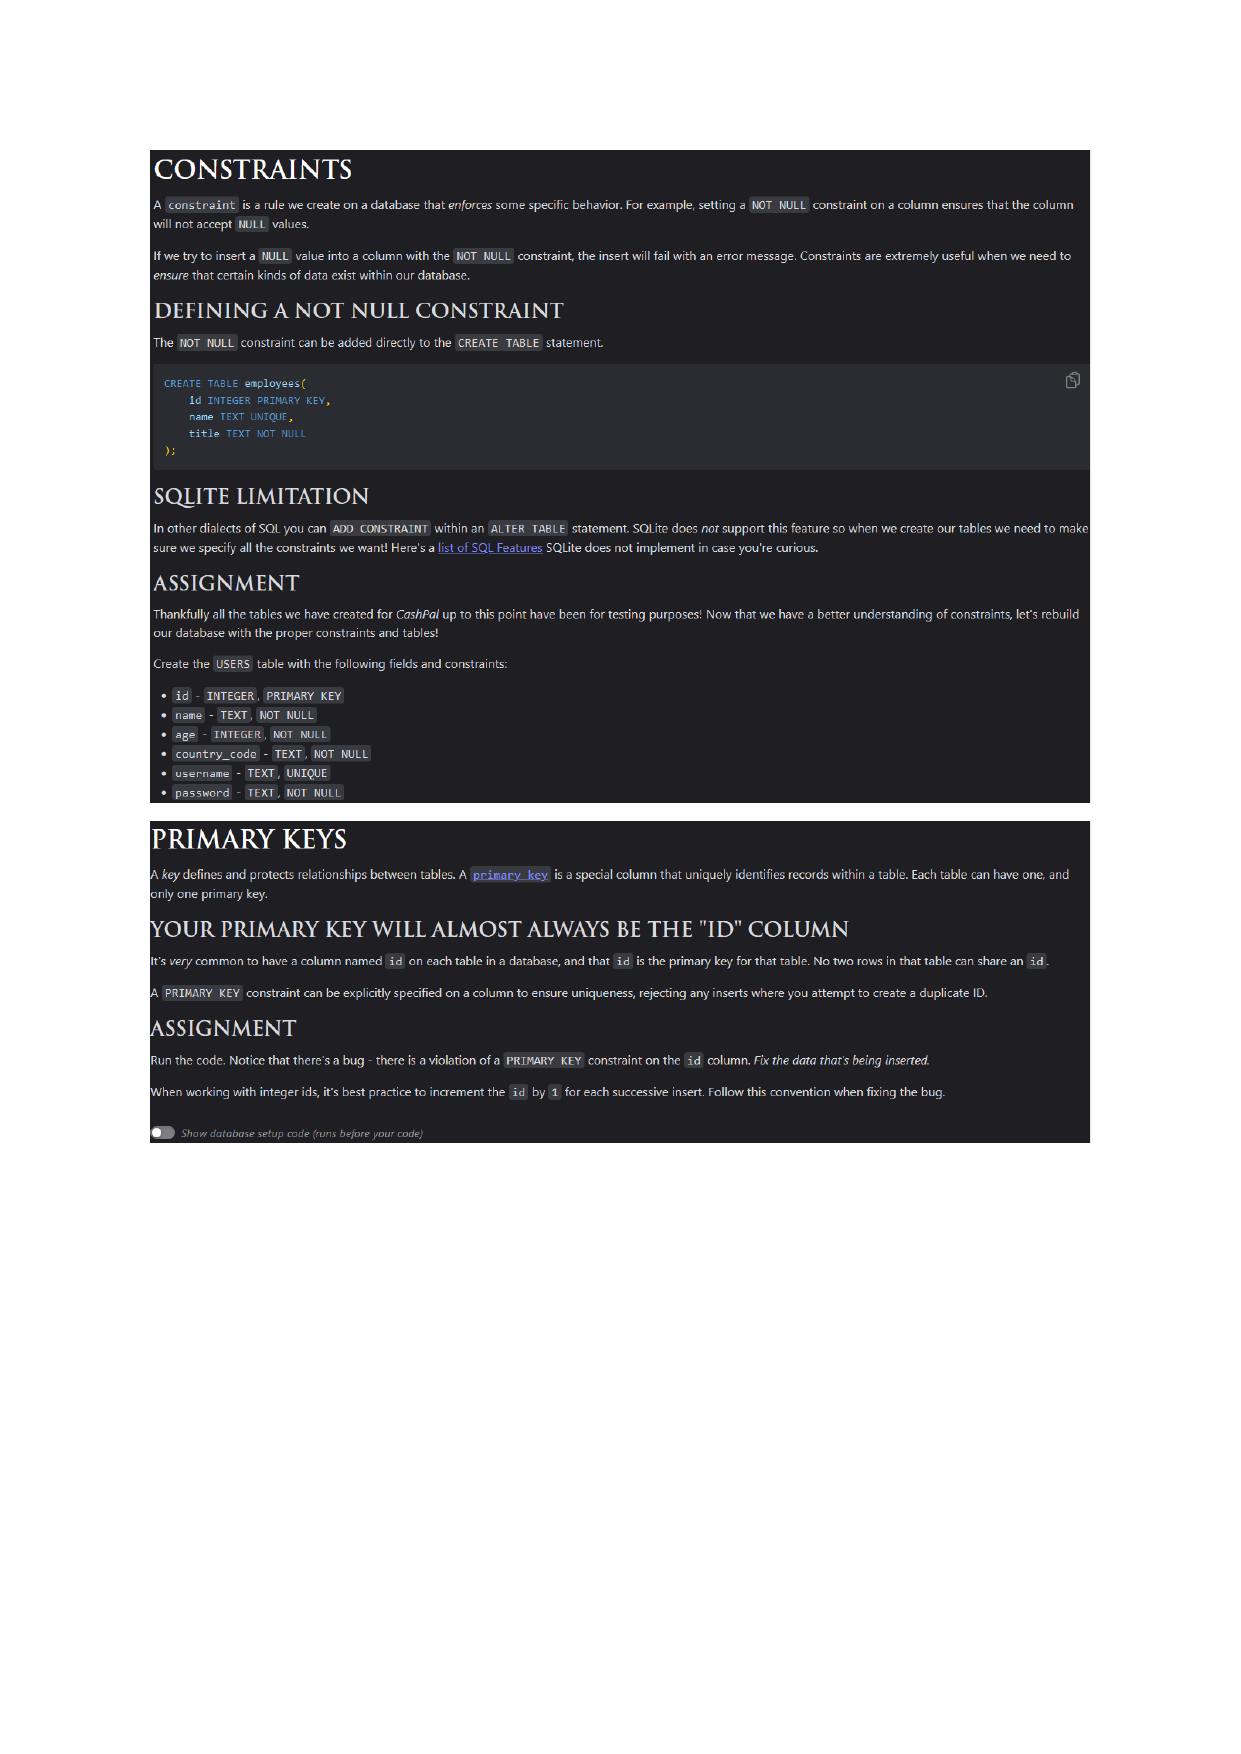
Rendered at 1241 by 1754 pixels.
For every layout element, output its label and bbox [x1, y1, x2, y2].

picture [150, 821, 1091, 1143]
picture [150, 150, 1091, 803]
